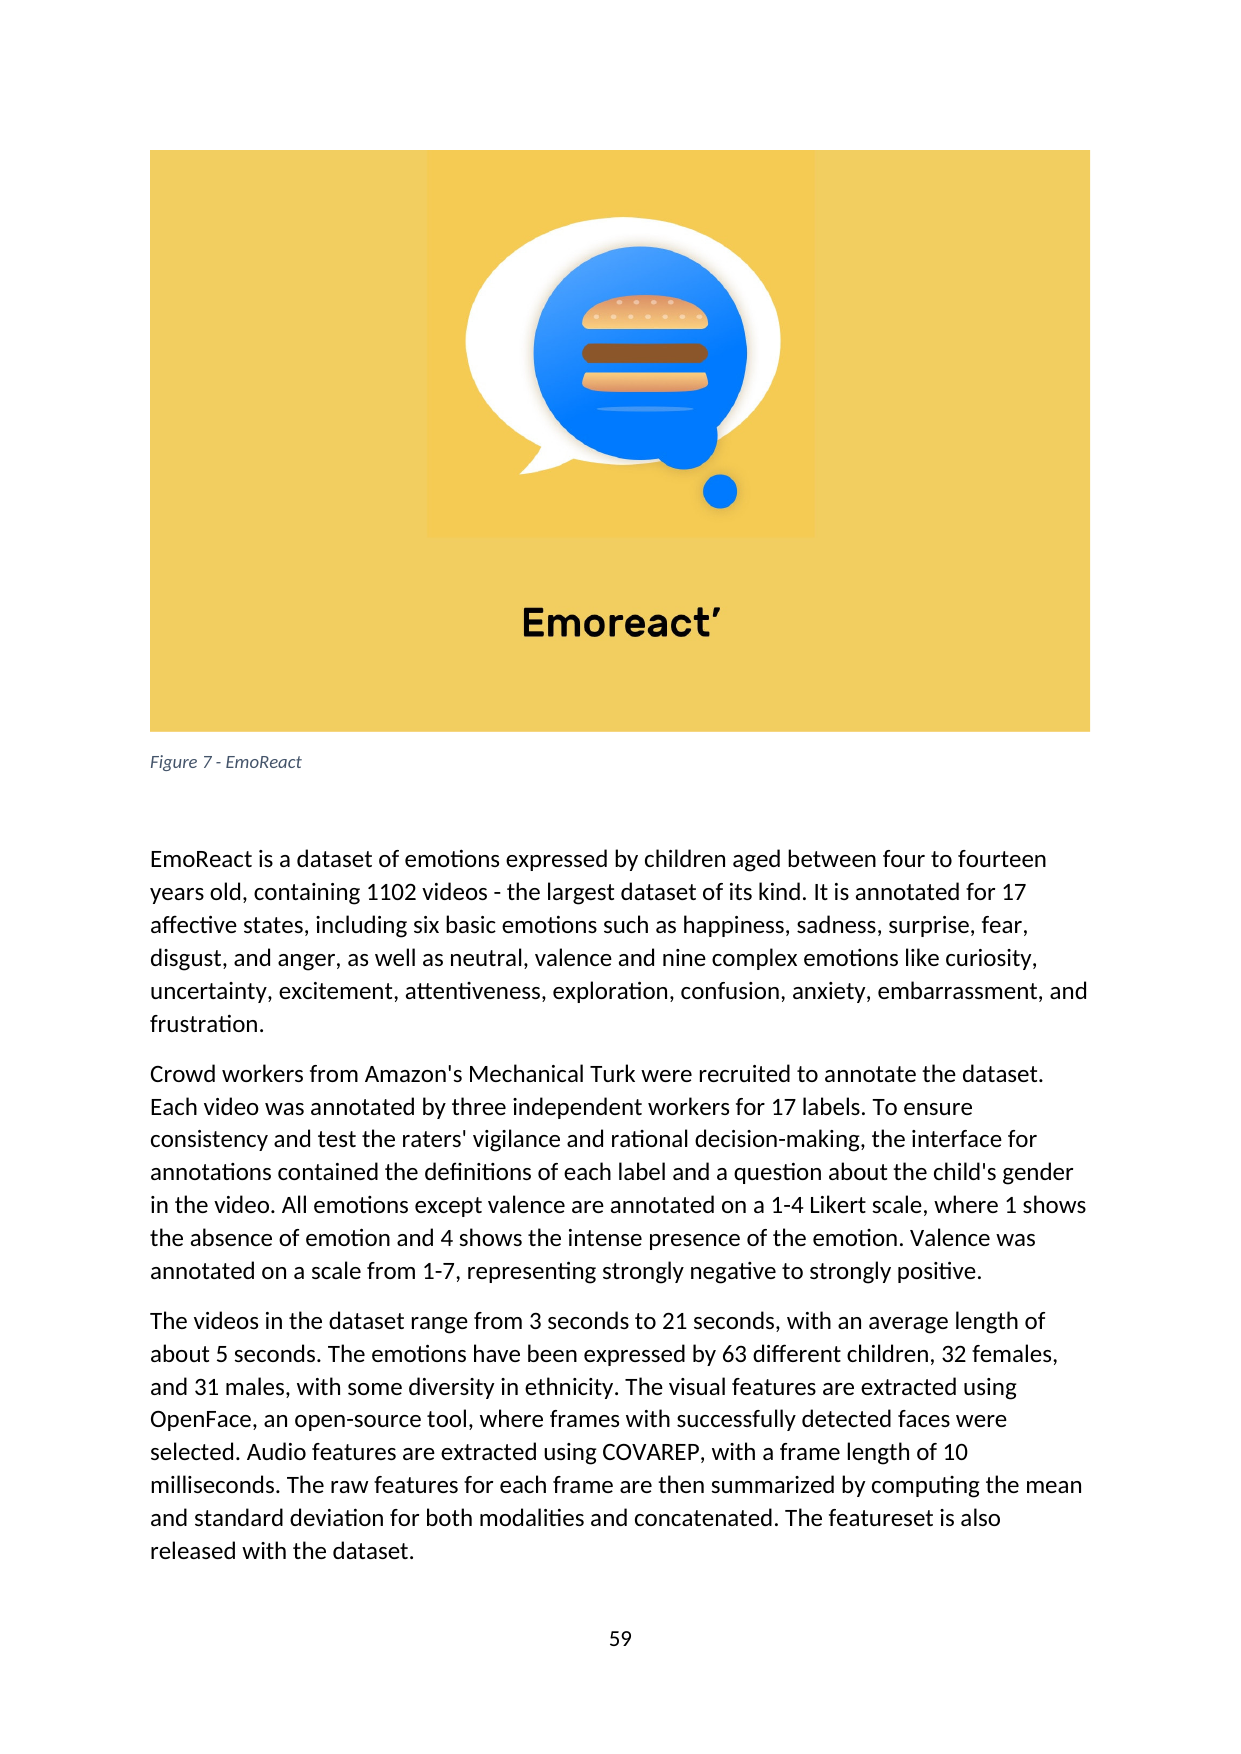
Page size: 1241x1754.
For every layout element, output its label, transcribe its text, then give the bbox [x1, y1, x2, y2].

text The videos in the dataset range from 3 seconds to 21 seconds, with an average length of about 5 seconds. The emotions have been expressed by 63 different children, 32 females, and 31 males, with some diversity in ethnicity. The visual features are extracted using OpenFace, an open-source tool, where frames with successfully detected faces were selected. Audio features are extracted using COVAREP, with a frame length of 10 milliseconds. The raw features for each frame are then summarized by computing the mean and standard deviation for both modalities and concatenated. The featureset is also released with the dataset. [150, 1305, 1090, 1566]
picture [150, 150, 1091, 732]
text EmoReact is a dataset of emotions expressed by children aged between four to fourteen years old, containing 1102 videos - the largest dataset of its kind. It is annotated for 17 affective states, including six basic emotions such as happiness, sadness, surprise, fear, disgust, and anger, as well as neutral, valence and nine complex emotions like curiosity, uncertainty, excitement, attentiveness, exploration, confusion, anxiety, embarrassment, and frustration. [150, 844, 1090, 1039]
text Crowd workers from Amazon's Mechanical Turk were recruited to annotate the dataset. Each video was annotated by three independent workers for 17 labels. To ensure consistency and test the raters' vigilance and rational decision-making, the interface for annotations contained the definitions of each label and a question about the child's gender in the video. All emotions except valence are annotated on a 1-4 Likert scale, where 1 shows the absence of emotion and 4 shows the intense presence of the emotion. Valence was annotated on a scale from 1-7, representing strongly negative to strongly positive. [150, 1058, 1090, 1286]
